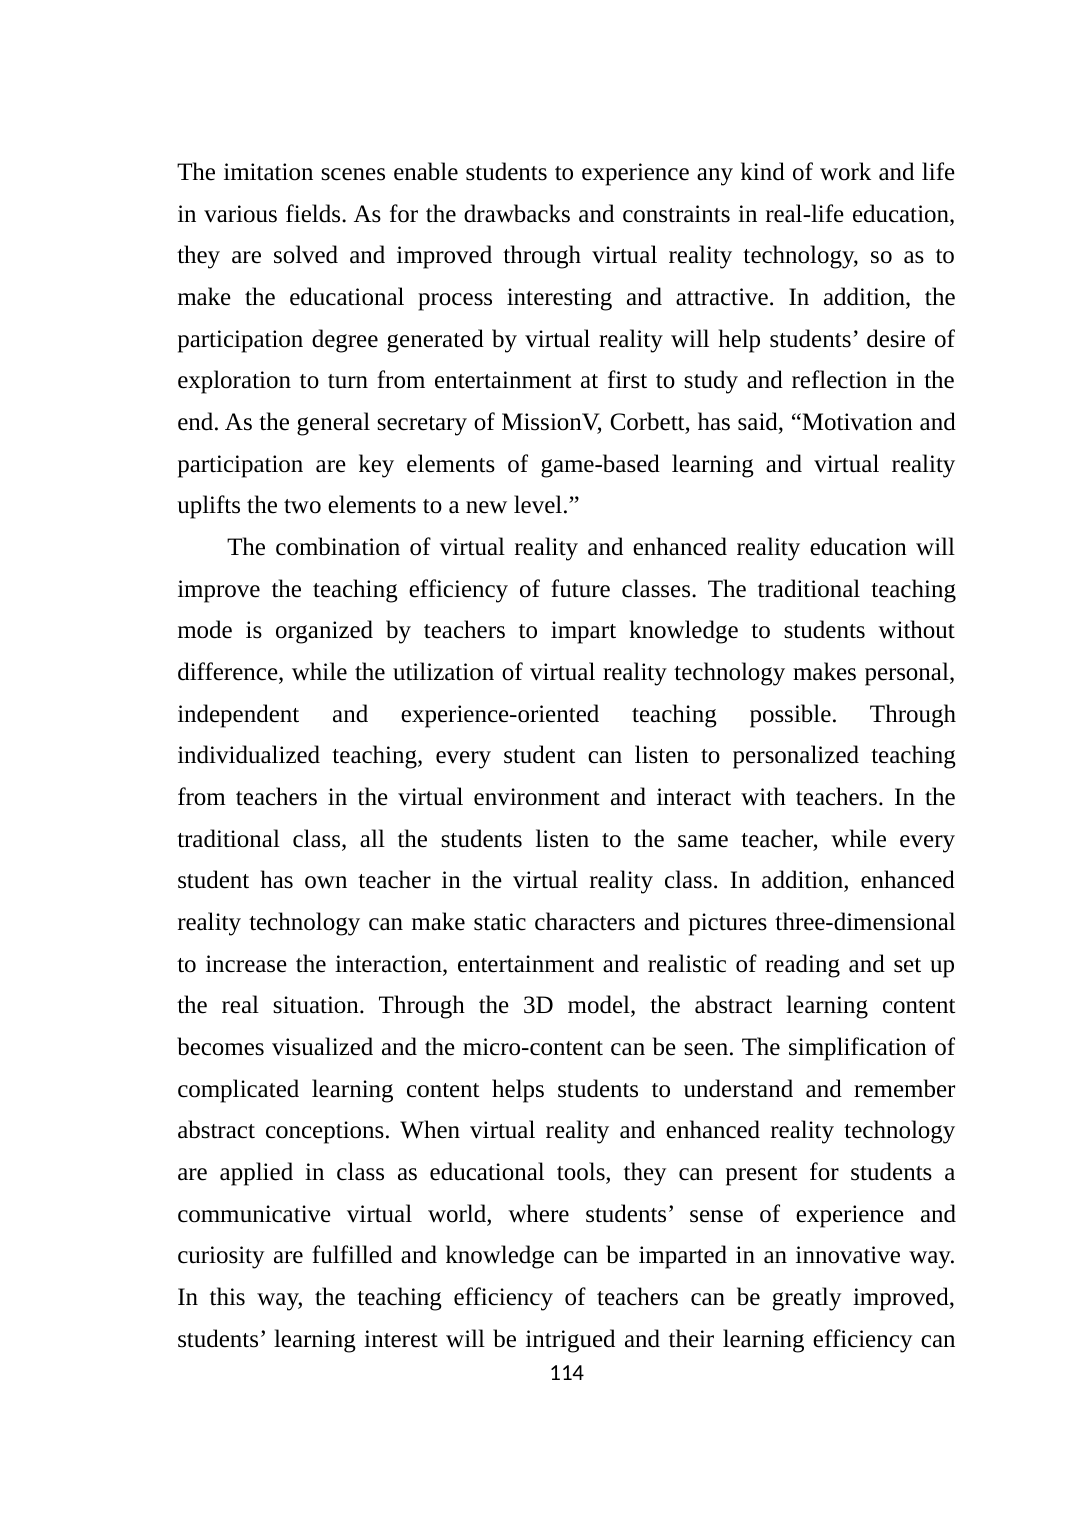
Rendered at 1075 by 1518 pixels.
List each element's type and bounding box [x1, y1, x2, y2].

text [177, 522, 956, 1355]
text [177, 147, 956, 522]
